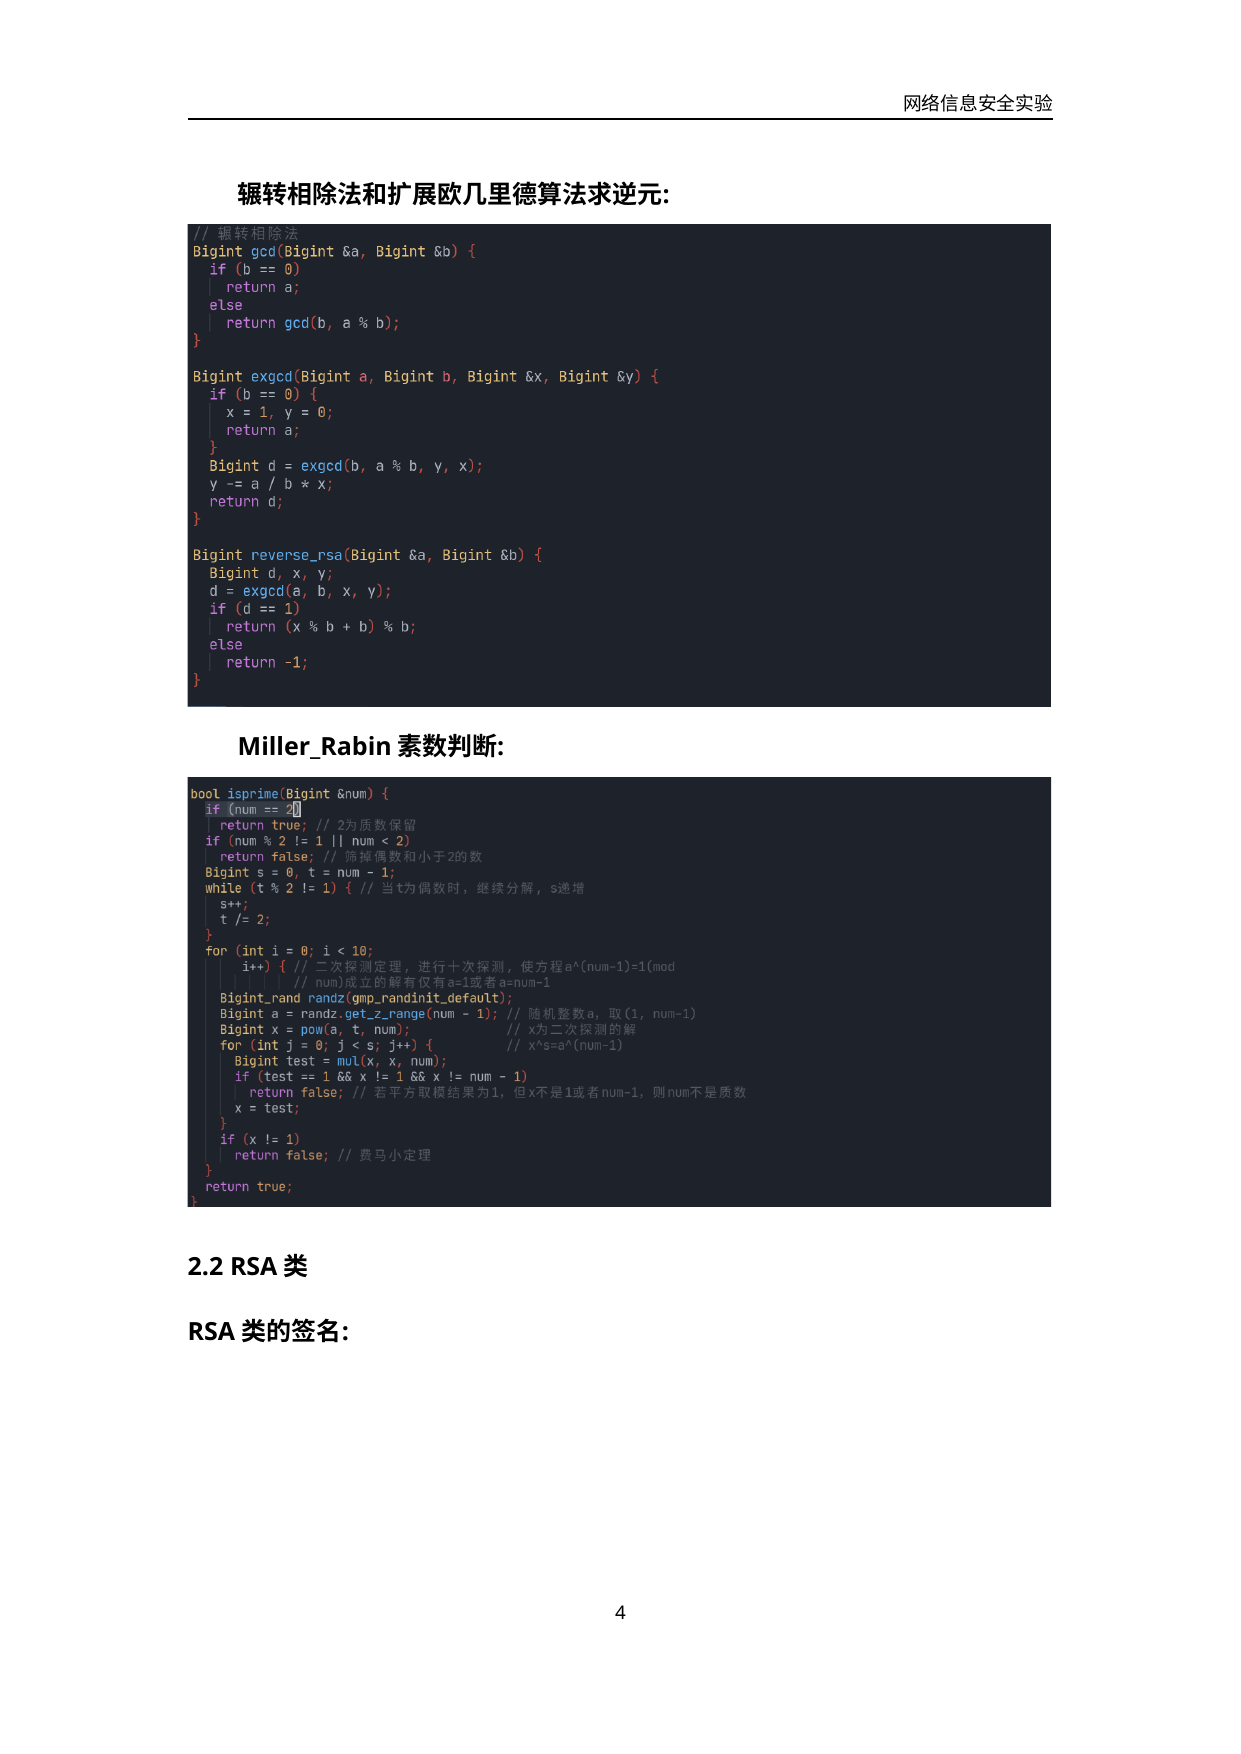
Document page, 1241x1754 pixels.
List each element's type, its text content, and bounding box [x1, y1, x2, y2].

list RSA 类的签名: [187, 1297, 1053, 1362]
list RSA 类 [187, 1232, 1053, 1297]
picture [187, 224, 1051, 707]
text Miller_Rabin素数判断: [187, 712, 1053, 777]
picture [187, 777, 1052, 1207]
